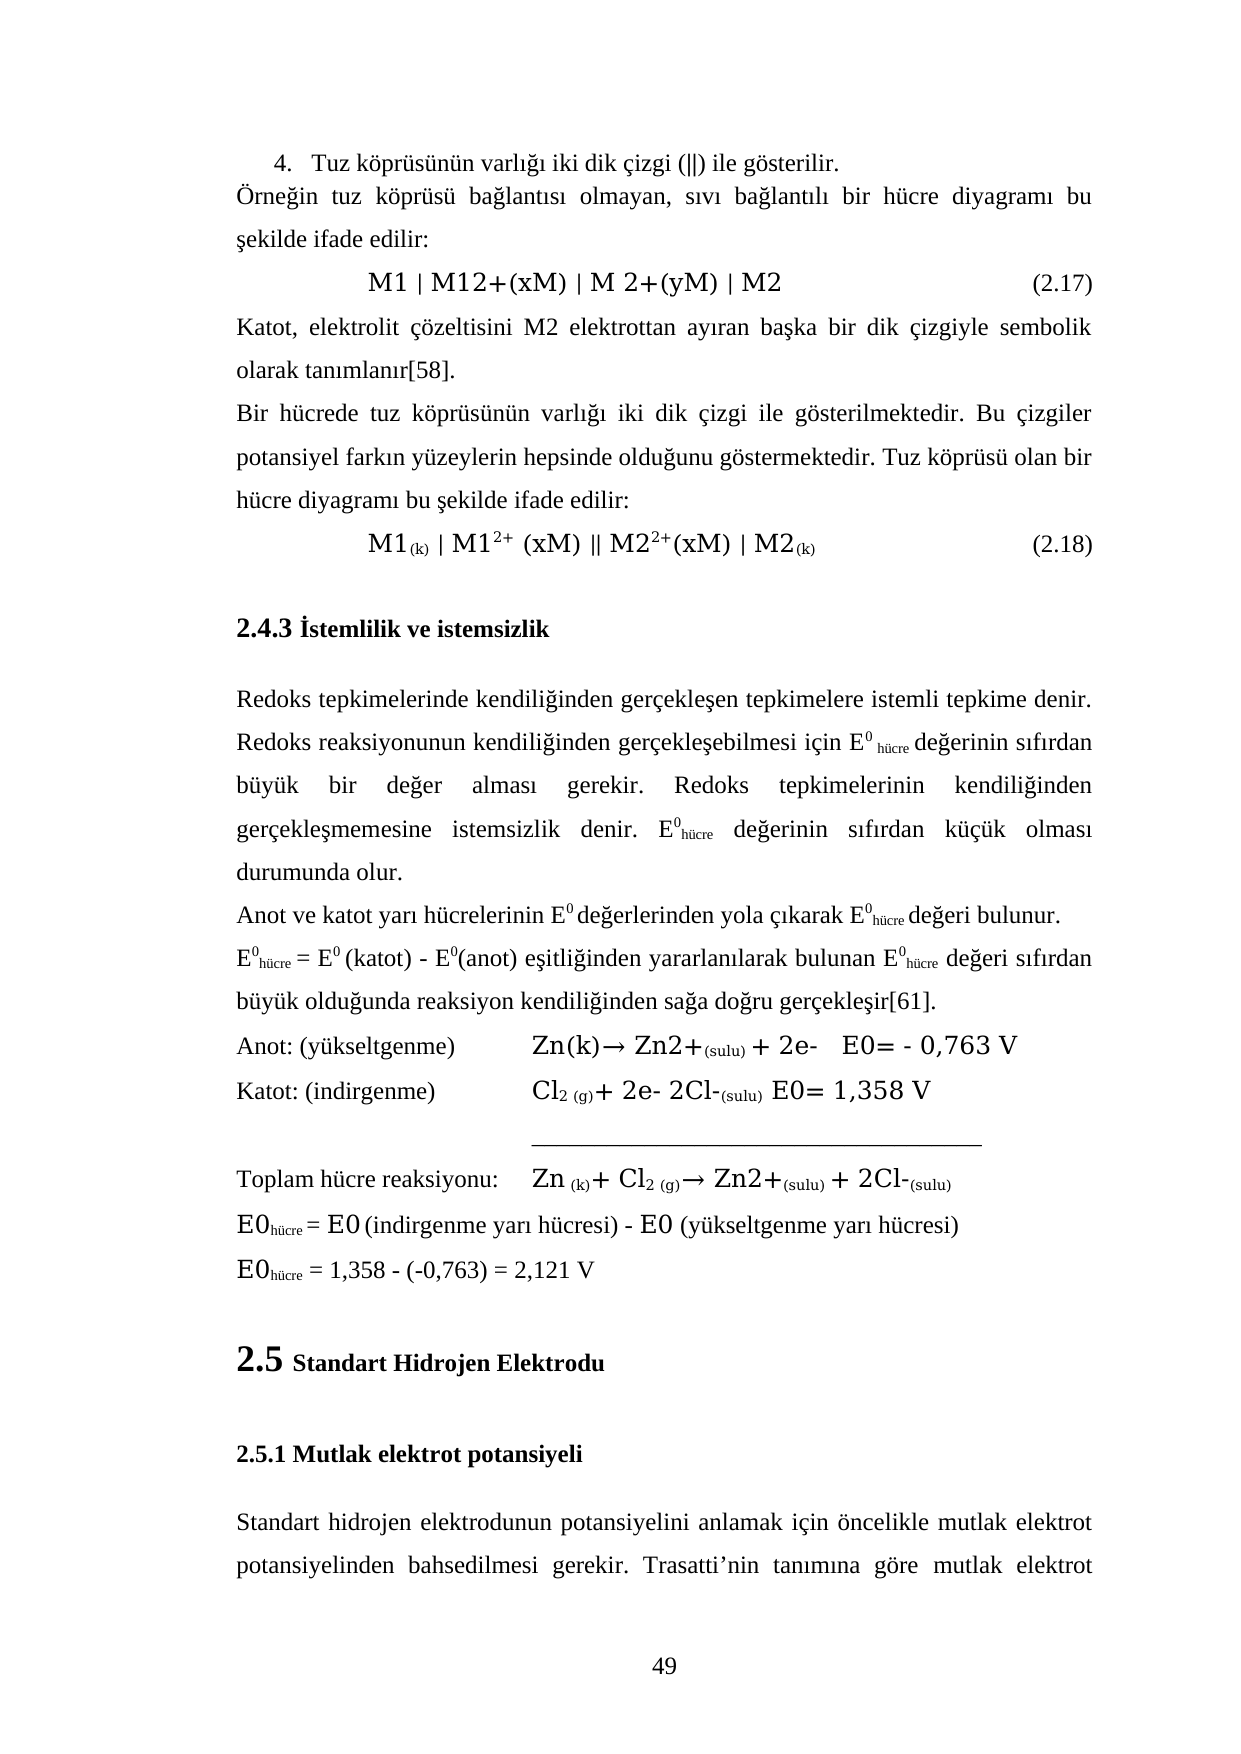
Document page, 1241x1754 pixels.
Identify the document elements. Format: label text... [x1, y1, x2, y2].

text E0hücre = E0 (indirgenme yarı hücresi) - E0 (yükseltgenme yarı hücresi) [236, 1208, 1092, 1238]
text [236, 1507, 1092, 1579]
text Örneğin tuz köprüsü bağlantısı olmayan, sıvı bağlantılı bir hücre diyagramı bu şekilde ifade edilir: [236, 181, 1092, 253]
text ____________________________________ [458, 1120, 1092, 1149]
subtitle Mutlak elektrot potansiyeli [236, 1439, 1092, 1467]
text E0hücre = E0 (katot) - E0(anot) eşitliğinden yararlanılarak bulunan E0hücre değeri sıfırdan büyük olduğunda reaksiyon kendiliğinden sağa doğru gerçekleşir[61]. [236, 943, 1092, 1015]
text Katot, elektrolit çözeltisini M2 elektrottan ayıran başka bir dik çizgiyle sembolik olarak tanımlanır[58]. [236, 312, 1092, 384]
text M1(k) | M12+ (xM) || M22+(xM) | M2(k) (2.18) [236, 528, 1092, 558]
text Katot: (indirgenme) Cl2 (g)+ 2e- 2Cl-(sulu) E0= 1,358 V [236, 1074, 1092, 1105]
text Redoks tepkimelerinde kendiliğinden gerçekleşen tepkimelere istemli tepkime denir. Redoks reaksiyonunun kendiliğinden gerçekleşebilmesi için E0 hücre değerinin sıfırdan büyük bir değer alması gerekir. Redoks tepkimelerinin kendiliğinden gerçekleşmemesine istemsizlik denir. E0hücre değerinin sıfırdan küçük olması durumunda olur. [236, 684, 1092, 886]
text Bir hücrede tuz köprüsünün varlığı iki dik çizgi ile gösterilmektedir. Bu çizgiler potansiyel farkın yüzeylerin hepsinde olduğunu göstermektedir. Tuz köprüsü olan bir hücre diyagramı bu şekilde ifade edilir: [236, 398, 1092, 513]
subtitle İstemlilik ve istemsizlik [236, 611, 1092, 643]
text E0hücre = 1,358 - (-0,763) = 2,121 V [236, 1254, 1092, 1284]
subtitle Standart Hidrojen Elektrodu [236, 1336, 1092, 1379]
list Tuz köprüsünün varlığı iki dik çizgi (||) ile gösterilir. [274, 148, 1092, 176]
text Anot: (yükseltgenme) Zn(k)→ Zn2+(sulu) + 2e- E0= - 0,763 V [236, 1029, 1092, 1059]
text Anot ve katot yarı hücrelerinin E0 değerlerinden yola çıkarak E0hücre değeri bulunur. [236, 900, 1092, 929]
text M1 | M12+(xM) | M 2+(yM) | M2 (2.17) [236, 267, 1092, 297]
text Toplam hücre reaksiyonu: Zn (k)+ Cl2 (g)→ Zn2+(sulu) + 2Cl-(sulu) [236, 1163, 1092, 1193]
